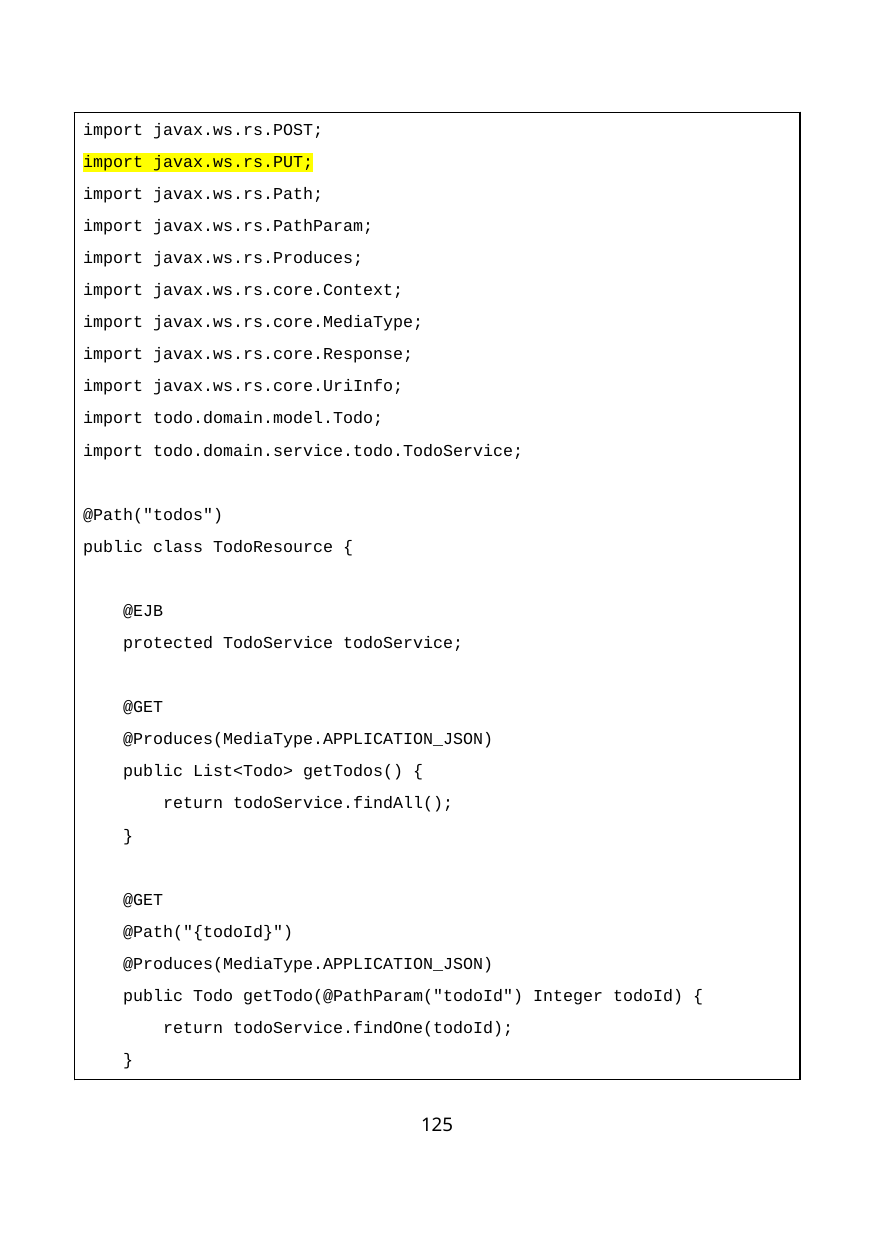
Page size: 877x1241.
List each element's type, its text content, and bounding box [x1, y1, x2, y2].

text import javax.ws.rs.Path; [83, 179, 791, 211]
text public List<Todo> getTodos() { [83, 756, 791, 788]
text @Path("{todoId}") [83, 917, 791, 949]
text } [83, 821, 791, 853]
text import javax.ws.rs.core.UriInfo; [83, 371, 791, 403]
text return todoService.findOne(todoId); [83, 1013, 791, 1042]
text @Produces(MediaType.APPLICATION_JSON) [83, 724, 791, 756]
text import javax.ws.rs.PathParam; [83, 211, 791, 243]
text import javax.ws.rs.core.Response; [83, 339, 791, 371]
text public Todo getTodo(@PathParam("todoId") Integer todoId) { [83, 981, 791, 1013]
text return todoService.findAll(); [83, 788, 791, 821]
text import javax.ws.rs.core.Context; [83, 275, 791, 307]
text @GET [83, 692, 791, 724]
text public class TodoResource { [83, 532, 791, 564]
text protected TodoService todoService; [83, 628, 791, 660]
text import todo.domain.model.Todo; [83, 403, 791, 436]
text @EJB [83, 596, 791, 628]
text @Produces(MediaType.APPLICATION_JSON) [83, 949, 791, 981]
text } [75, 1042, 799, 1079]
text import todo.domain.service.todo.TodoService; [83, 436, 791, 468]
text import javax.ws.rs.PUT; [83, 147, 791, 179]
text @Path("todos") [83, 500, 791, 532]
text @GET [83, 885, 791, 917]
text import javax.ws.rs.core.MediaType; [83, 307, 791, 339]
text import javax.ws.rs.POST; [75, 113, 799, 147]
text import javax.ws.rs.Produces; [83, 243, 791, 275]
